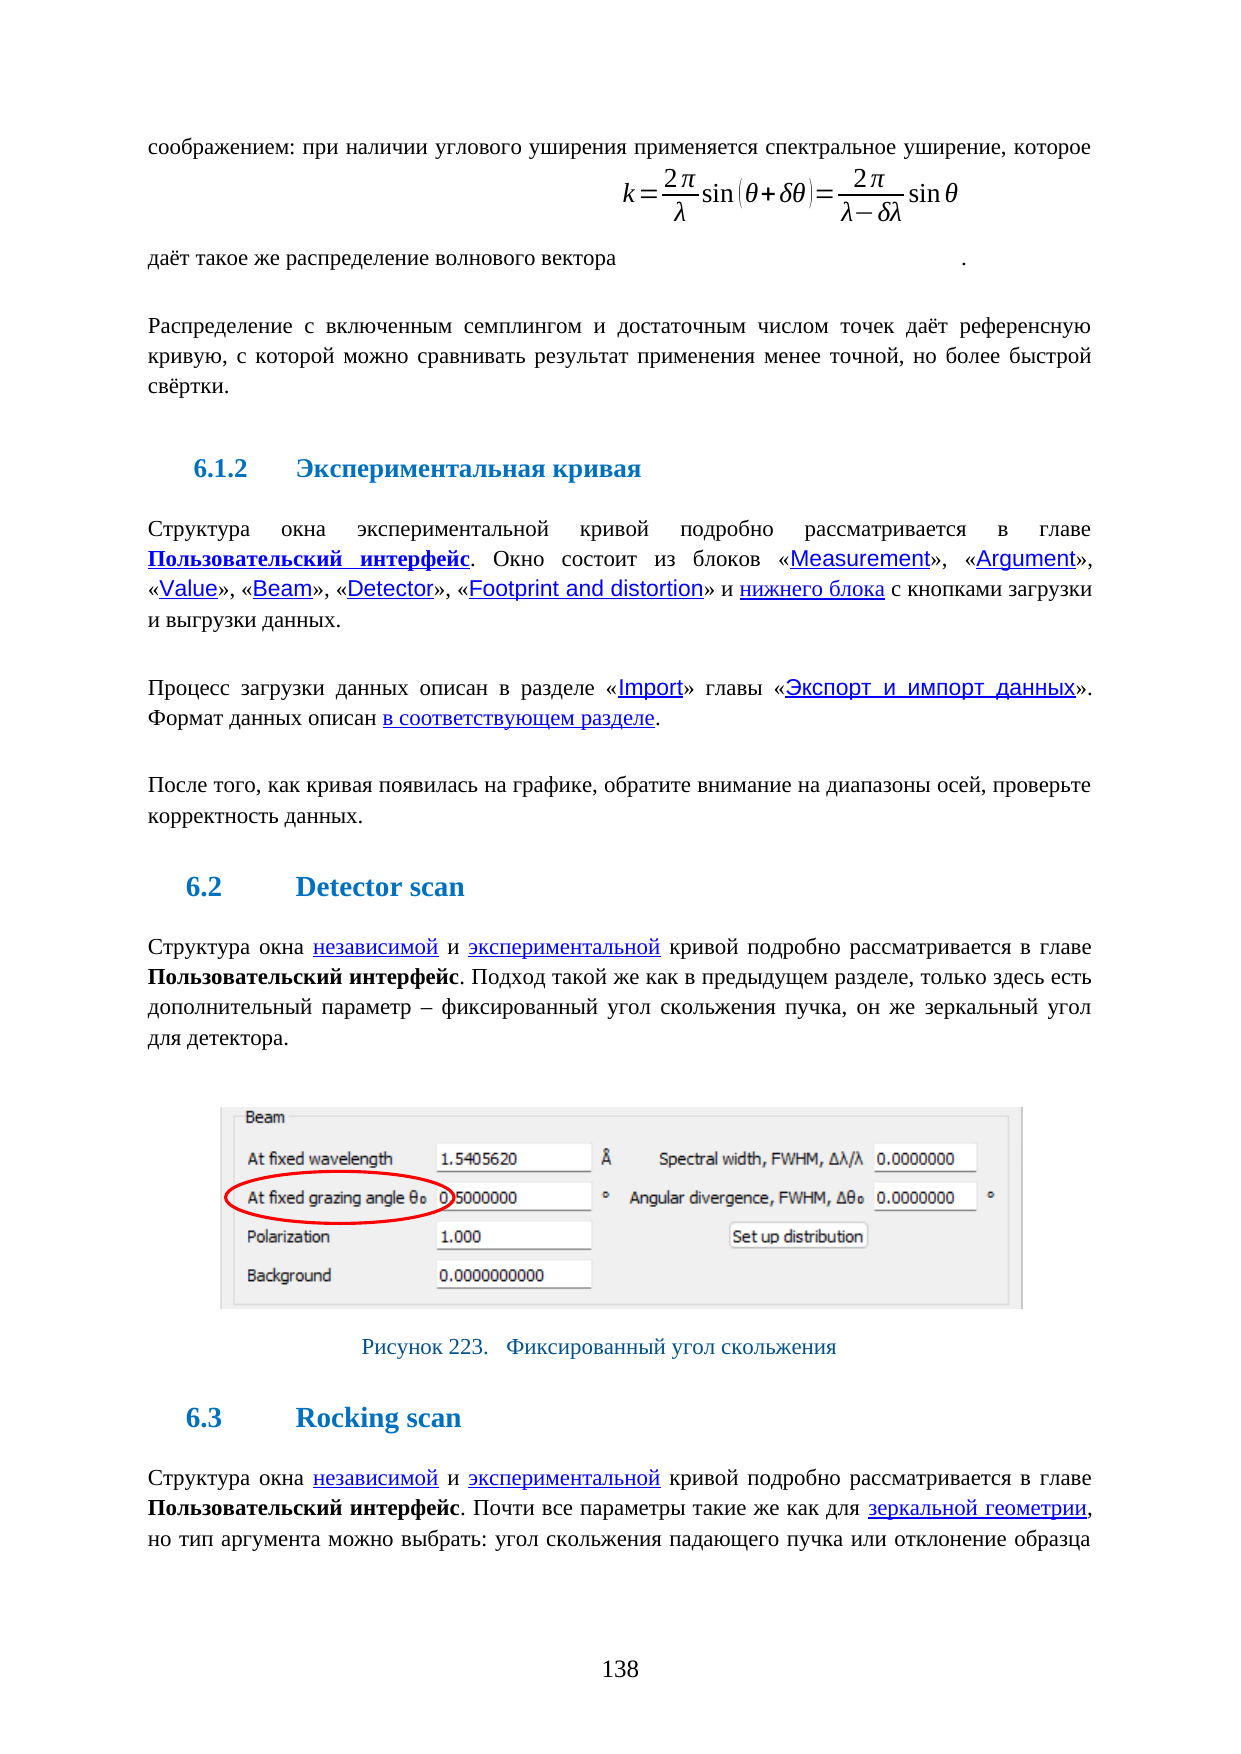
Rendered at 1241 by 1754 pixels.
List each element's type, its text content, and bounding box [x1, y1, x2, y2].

text Структура окна экспериментальной кривой подробно рассматривается в главе Пользовательский интерфейс. Окно состоит из блоков «Measurement», «Argument», «Value», «Beam», «Detector», «Footprint and distortion» и нижнего блока с кнопками загрузки и выгрузки данных. [148, 515, 1093, 632]
subtitle Detector scan [155, 869, 1093, 903]
text Структура окна независимой и экспериментальной кривой подробно рассматривается в главе Пользовательский интерфейс. Подход такой же как в предыдущем разделе, только здесь есть дополнительный параметр – фиксированный угол скольжения пучка, он же зеркальный угол для детектора. [148, 933, 1093, 1050]
text Процесс загрузки данных описан в разделе «Import» главы «Экспорт и импорт данных». Формат данных описан в соответствующем разделе. [148, 673, 1093, 730]
text Распределение с включенным семплингом и достаточным числом точек даёт референсную кривую, с которой можно сравнивать результат применения менее точной, но более быстрой свёртки. [148, 312, 1093, 399]
subtitle Rocking scan [155, 1401, 1093, 1434]
text После того, как кривая появилась на графике, обратите внимание на диапазоны осей, проверьте корректность данных. [148, 771, 1093, 828]
subtitle Экспериментальная кривая [193, 452, 1093, 484]
picture [220, 1107, 1023, 1309]
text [148, 133, 1093, 271]
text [148, 1464, 1093, 1551]
